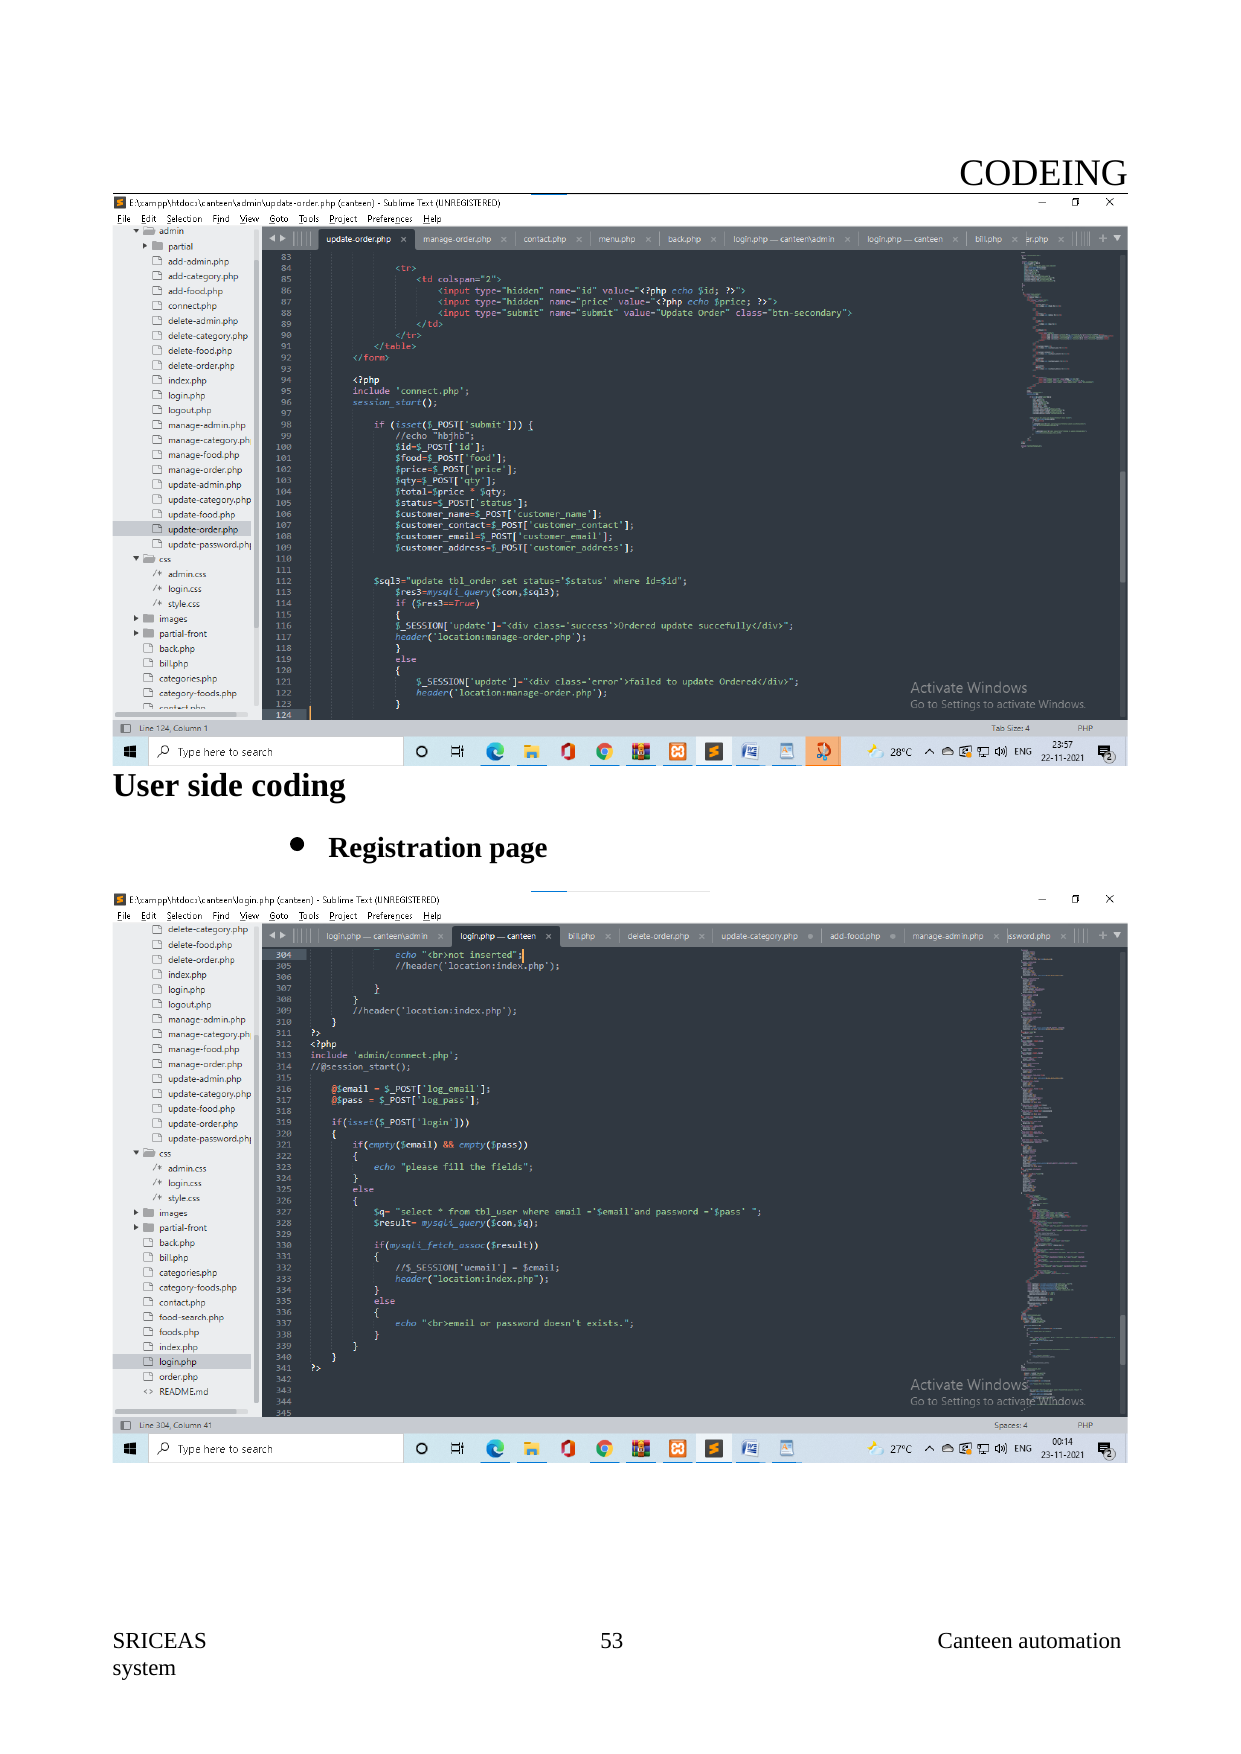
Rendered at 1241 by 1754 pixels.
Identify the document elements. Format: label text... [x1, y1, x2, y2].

text CODEING [112, 150, 1128, 194]
picture [112, 891, 1128, 1463]
list Registration page [291, 830, 1128, 865]
text User side coding [112, 766, 1128, 803]
picture [112, 194, 1128, 766]
